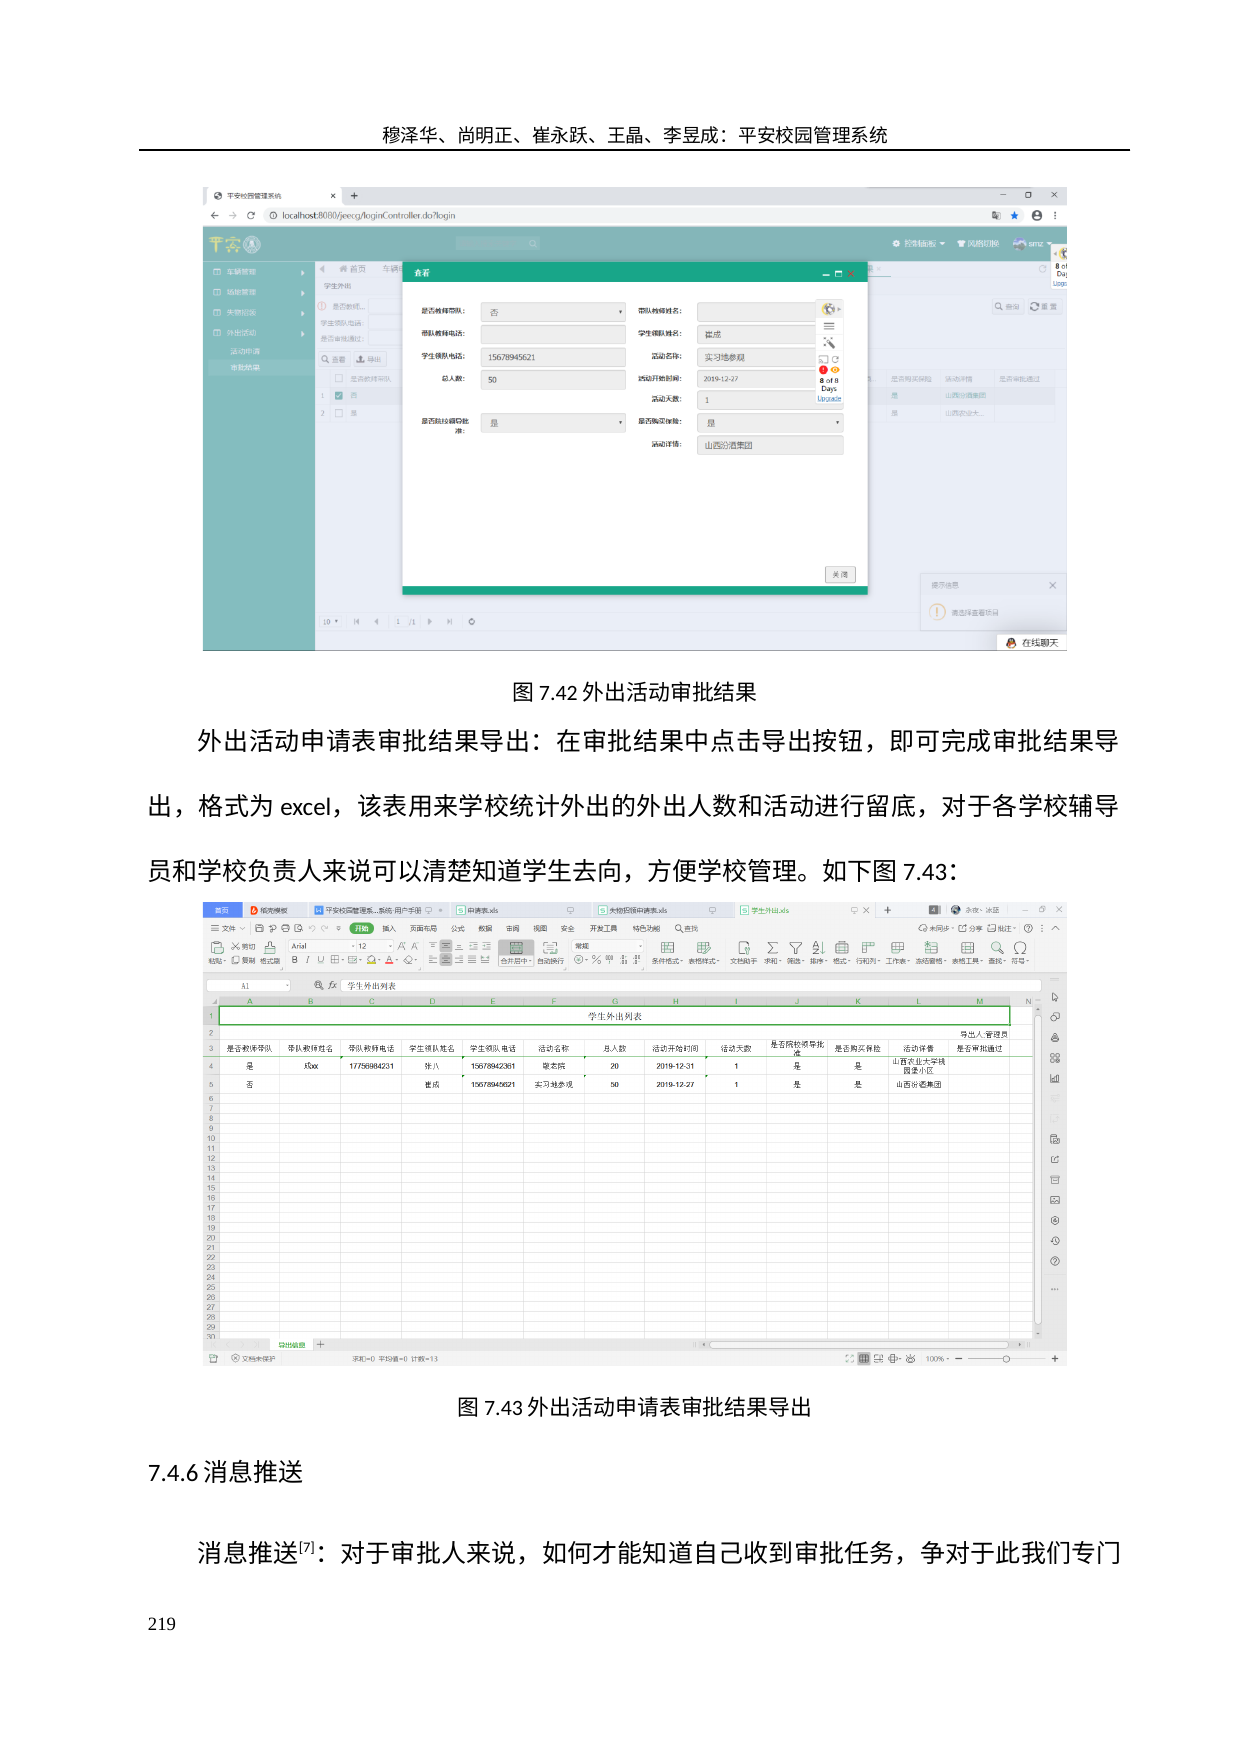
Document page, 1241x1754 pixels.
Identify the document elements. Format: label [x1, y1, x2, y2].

picture [202, 187, 1067, 651]
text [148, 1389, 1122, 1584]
picture [202, 902, 1067, 1366]
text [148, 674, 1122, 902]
